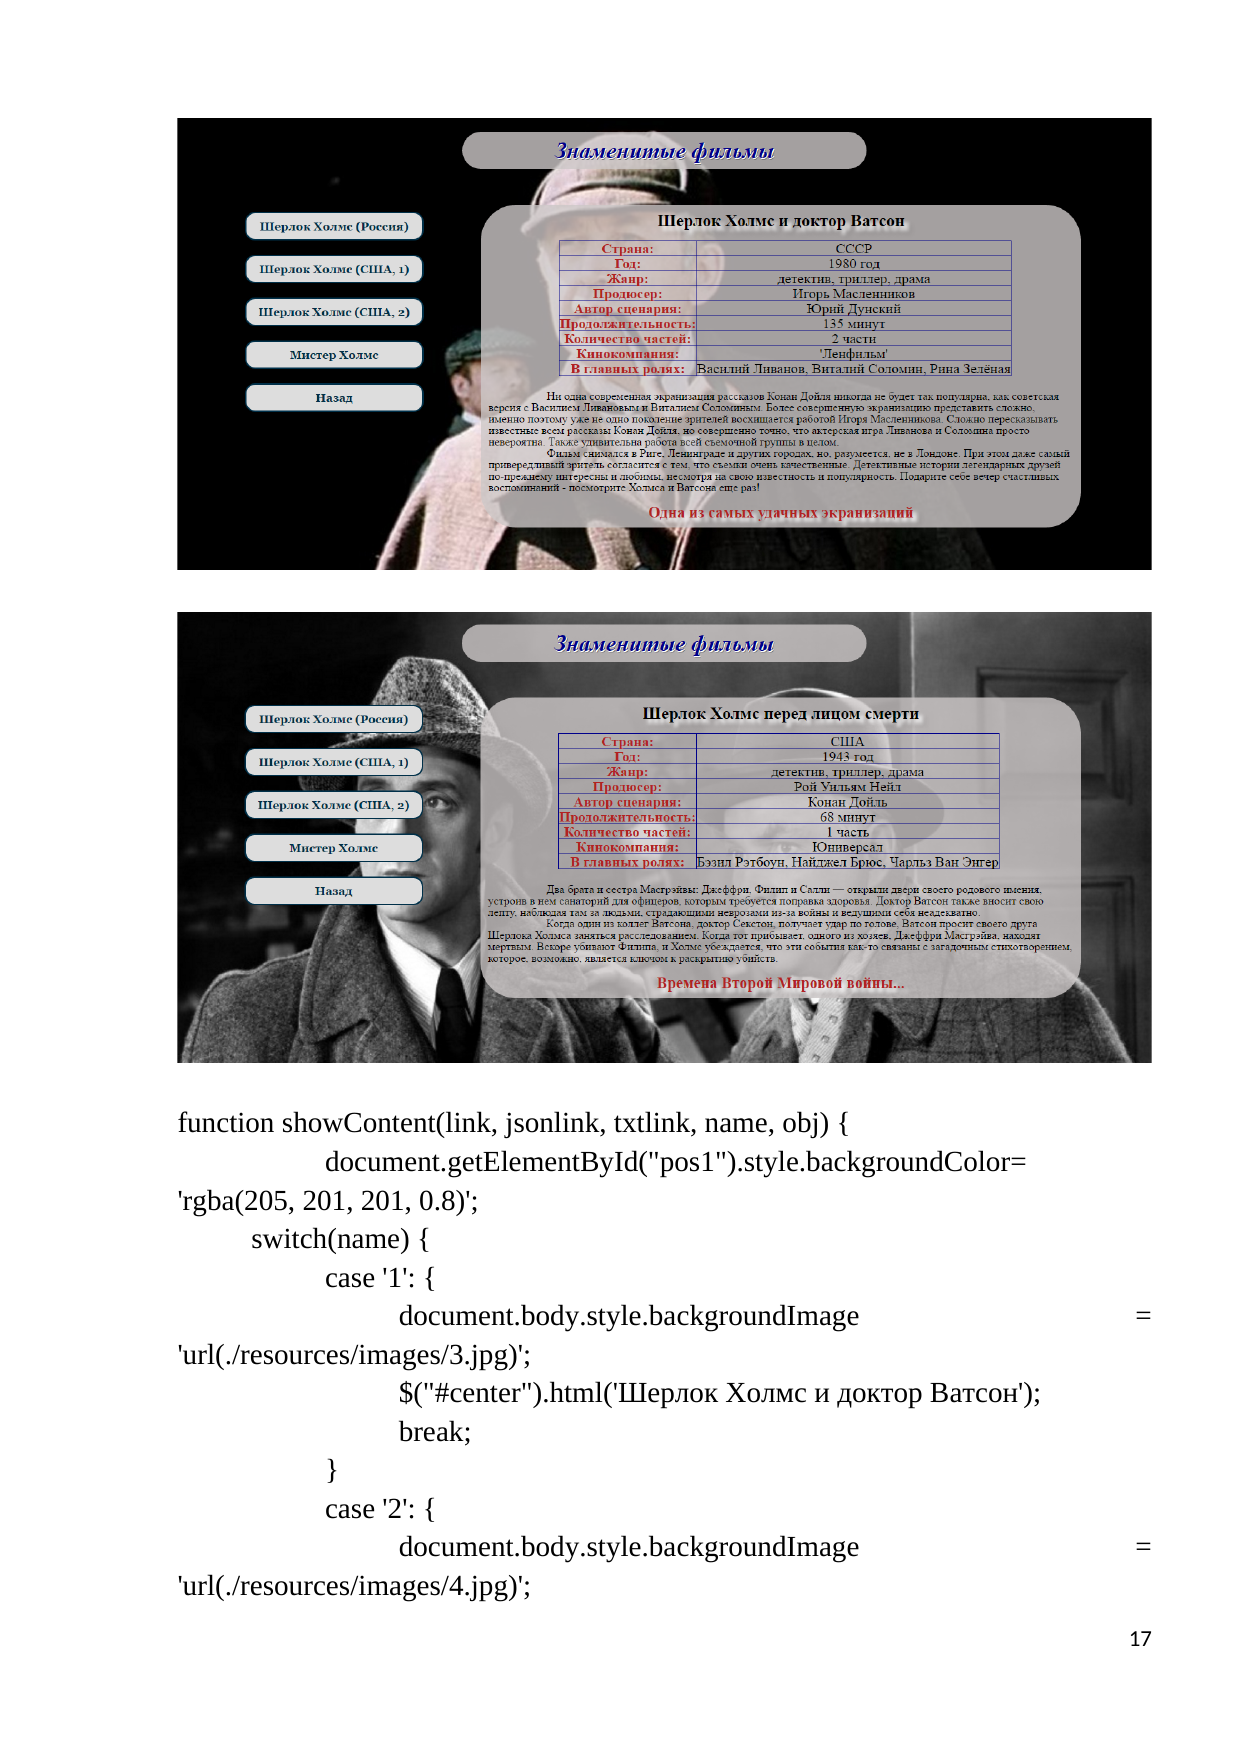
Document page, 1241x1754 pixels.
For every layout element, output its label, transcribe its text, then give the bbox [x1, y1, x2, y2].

text $("#center").html('Шерлок Холмс и доктор Ватсон'); [177, 1375, 1152, 1409]
picture [177, 612, 1152, 1063]
text switch(name) { [177, 1221, 1152, 1255]
text case '1': { [177, 1260, 1152, 1293]
text document.body.style.backgroundImage = 'url(./resources/images/4.jpg)'; [177, 1529, 1152, 1602]
text } [177, 1452, 1152, 1486]
text break; [177, 1414, 1152, 1447]
text document.getElementById("pos1").style.backgroundColor= 'rgba(205, 201, 201, 0.8)'; [177, 1144, 1152, 1216]
text document.body.style.backgroundImage = 'url(./resources/images/3.jpg)'; [177, 1298, 1152, 1370]
text case '2': { [177, 1491, 1152, 1524]
text function showContent(link, jsonlink, txtlink, name, obj) { [177, 1106, 1152, 1139]
picture [177, 118, 1152, 570]
